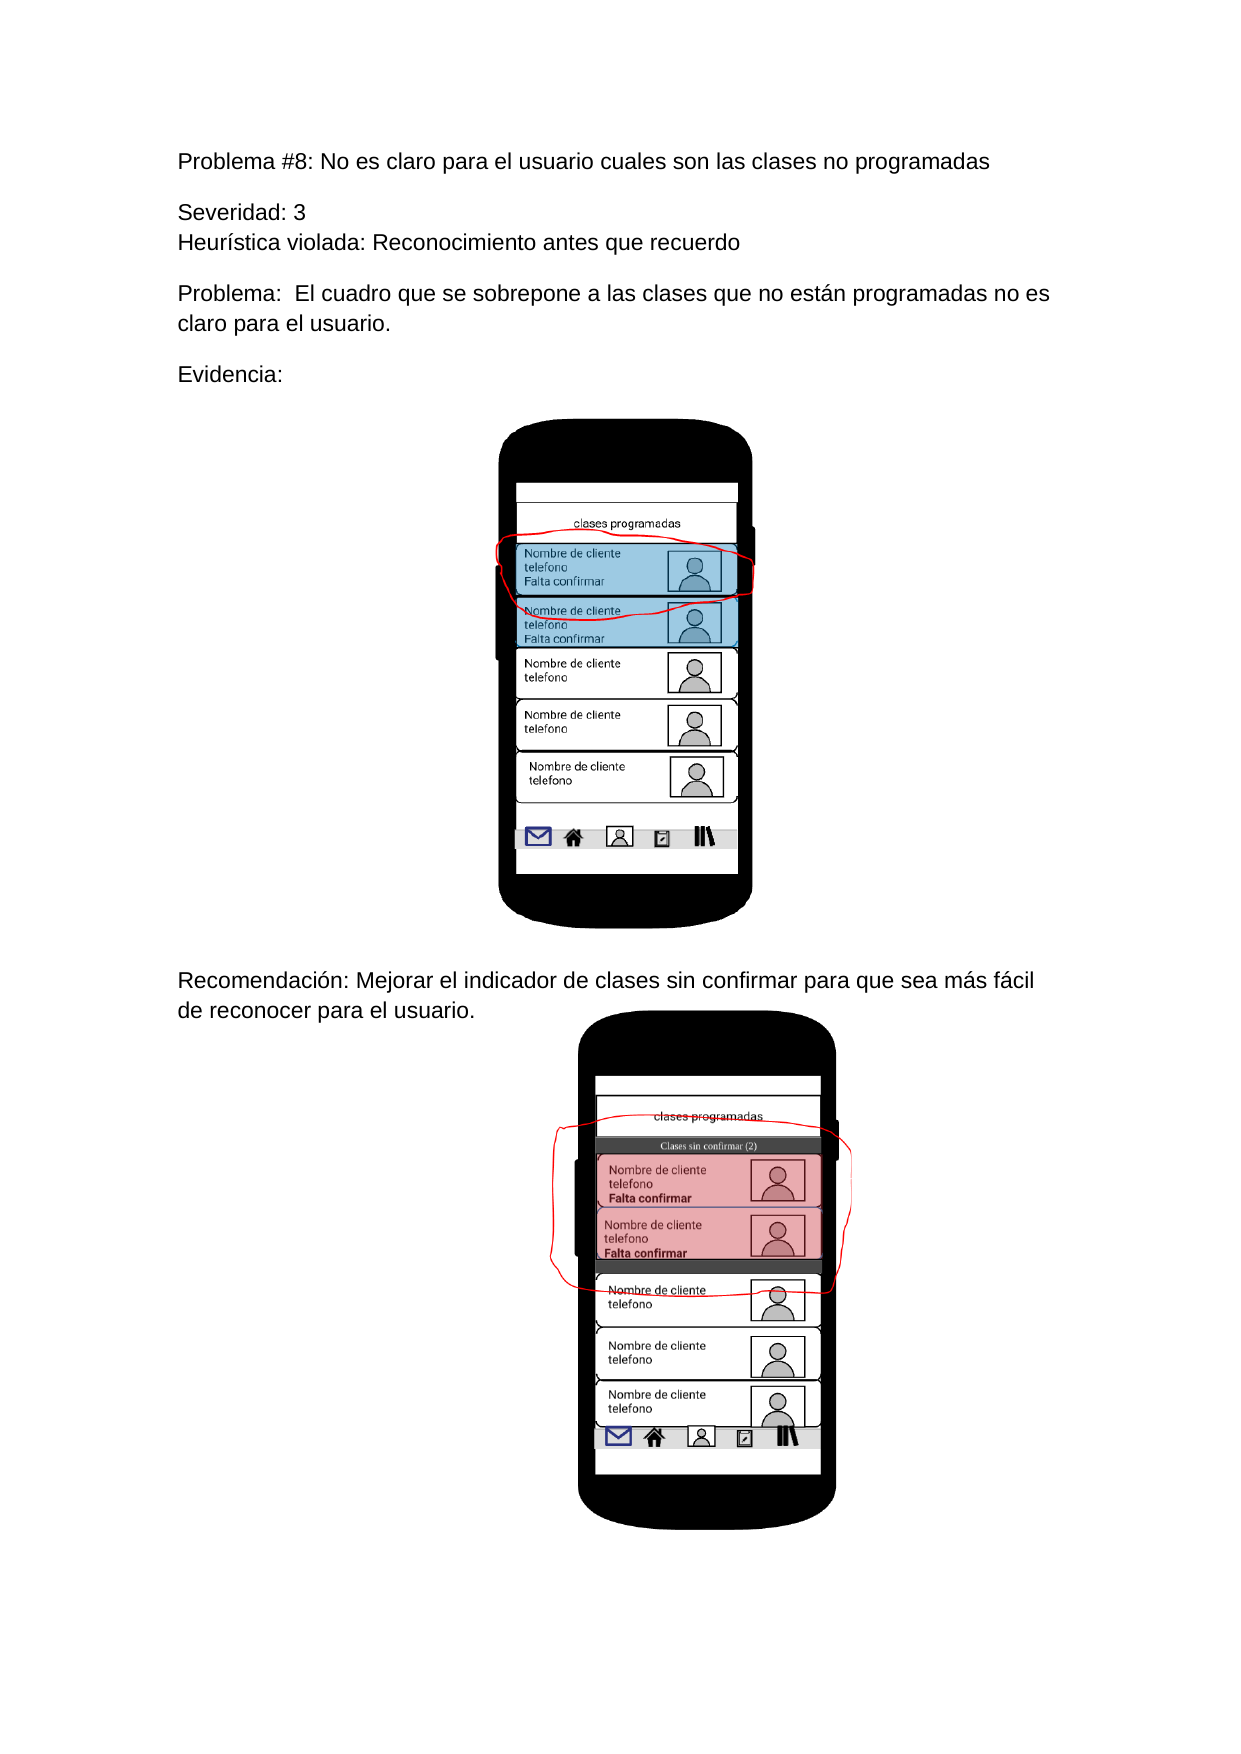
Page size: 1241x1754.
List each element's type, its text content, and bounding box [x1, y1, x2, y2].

text Evidencia: [177, 361, 1063, 387]
text Recomendación: Mejorar el indicador de clases sin confirmar para que sea más fácil de reconocer para el usuario. [177, 967, 1063, 1023]
text Problema: El cuadro que se sobrepone a las clases que no están programadas no es claro para el usuario. [177, 280, 1063, 336]
picture [474, 412, 767, 942]
picture [549, 999, 852, 1539]
text Problema #8: No es claro para el usuario cuales son las clases no programadas [177, 148, 1063, 174]
text Severidad: 3 Heurística violada: Reconocimiento antes que recuerdo [177, 199, 1063, 255]
